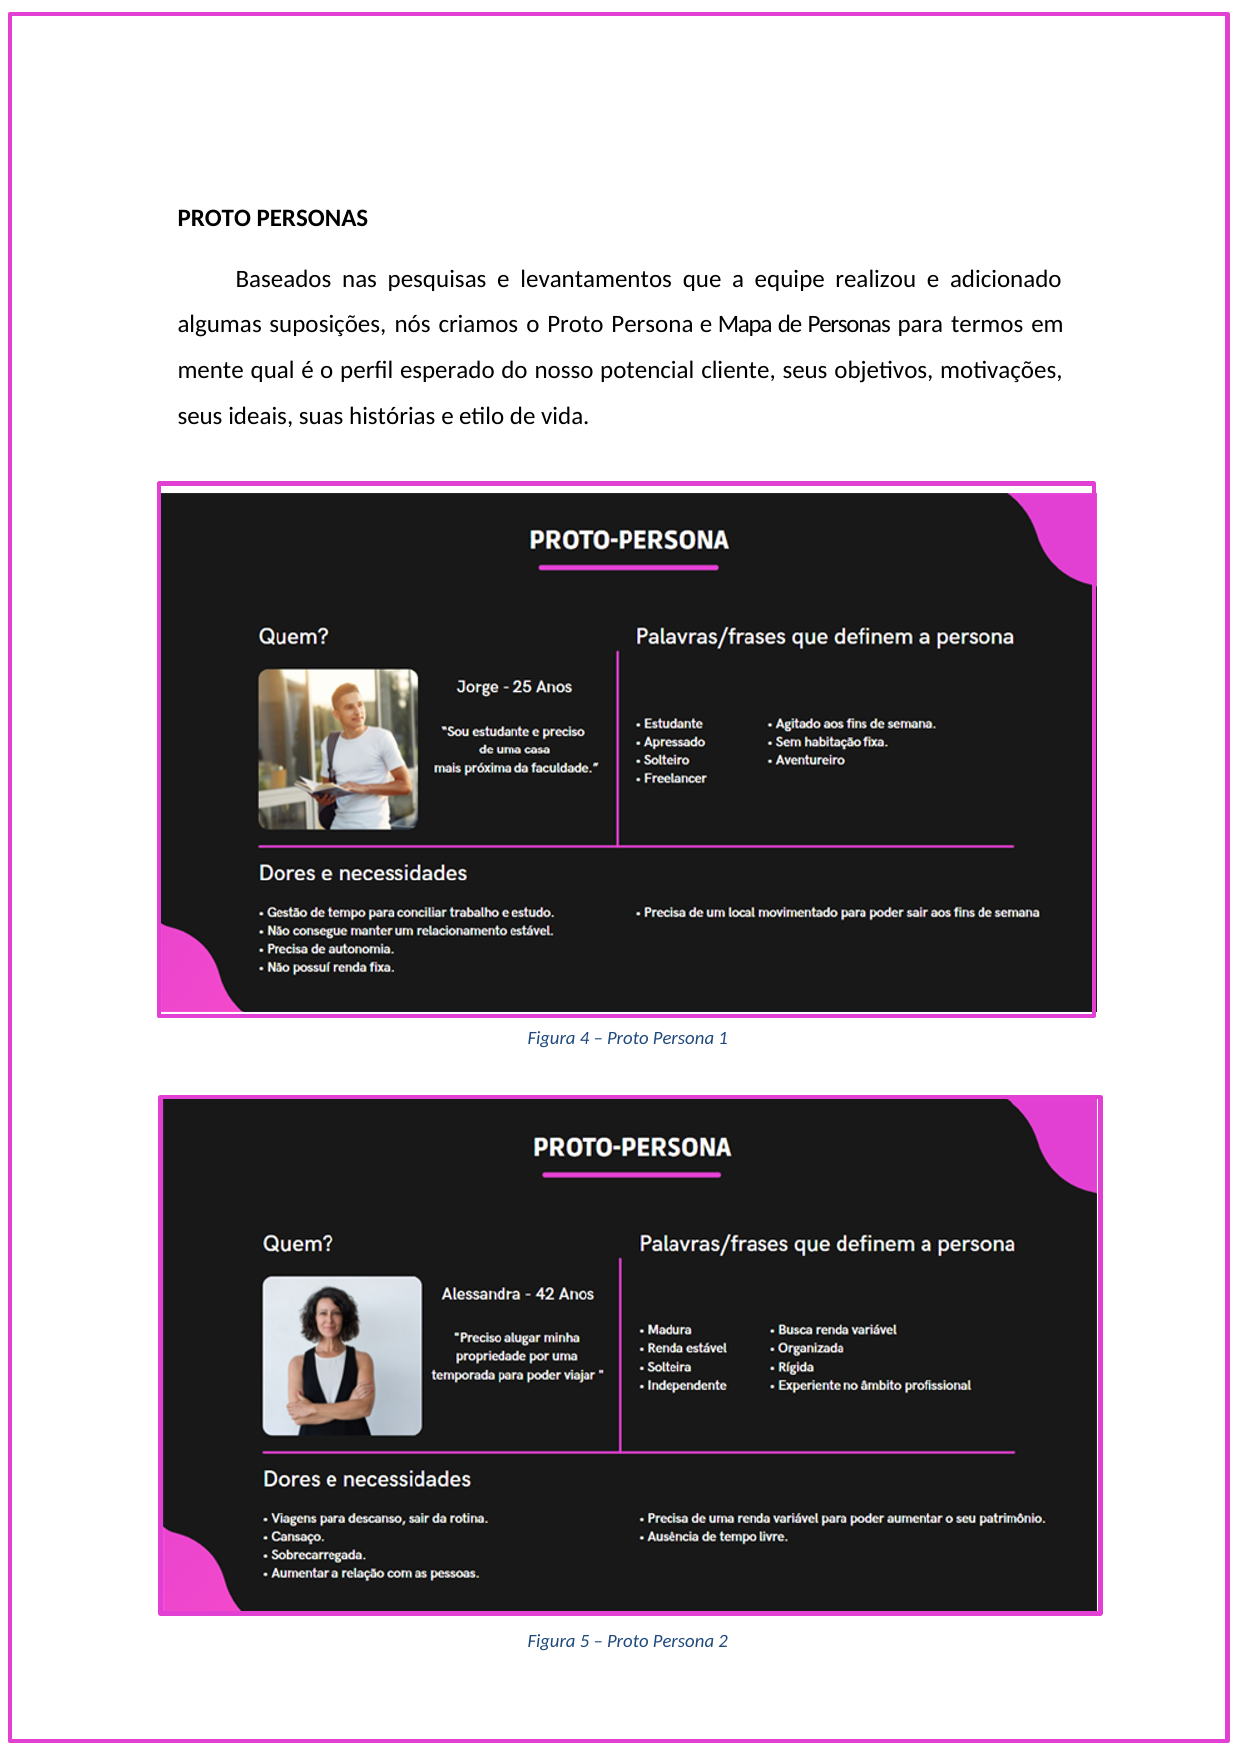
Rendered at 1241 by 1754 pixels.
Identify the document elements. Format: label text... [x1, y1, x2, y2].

text Figura 5 – Proto Persona 2 [160, 1629, 1096, 1652]
picture [163, 1099, 1097, 1611]
text Baseados nas pesquisas e levantamentos que a equipe realizou e adicionado algumas suposições, nós criamos o Proto Persona e Mapa de Personas para termos em mente qual é o perfil esperado do nosso potencial cliente, seus objetivos, motivações, seus ideais, suas histórias e etilo de vida. [177, 263, 1063, 430]
text Figura 4 – Proto Persona 1 [160, 1026, 1096, 1049]
subtitle PROTO PERSONAS [177, 202, 1096, 232]
picture [161, 487, 1092, 1012]
